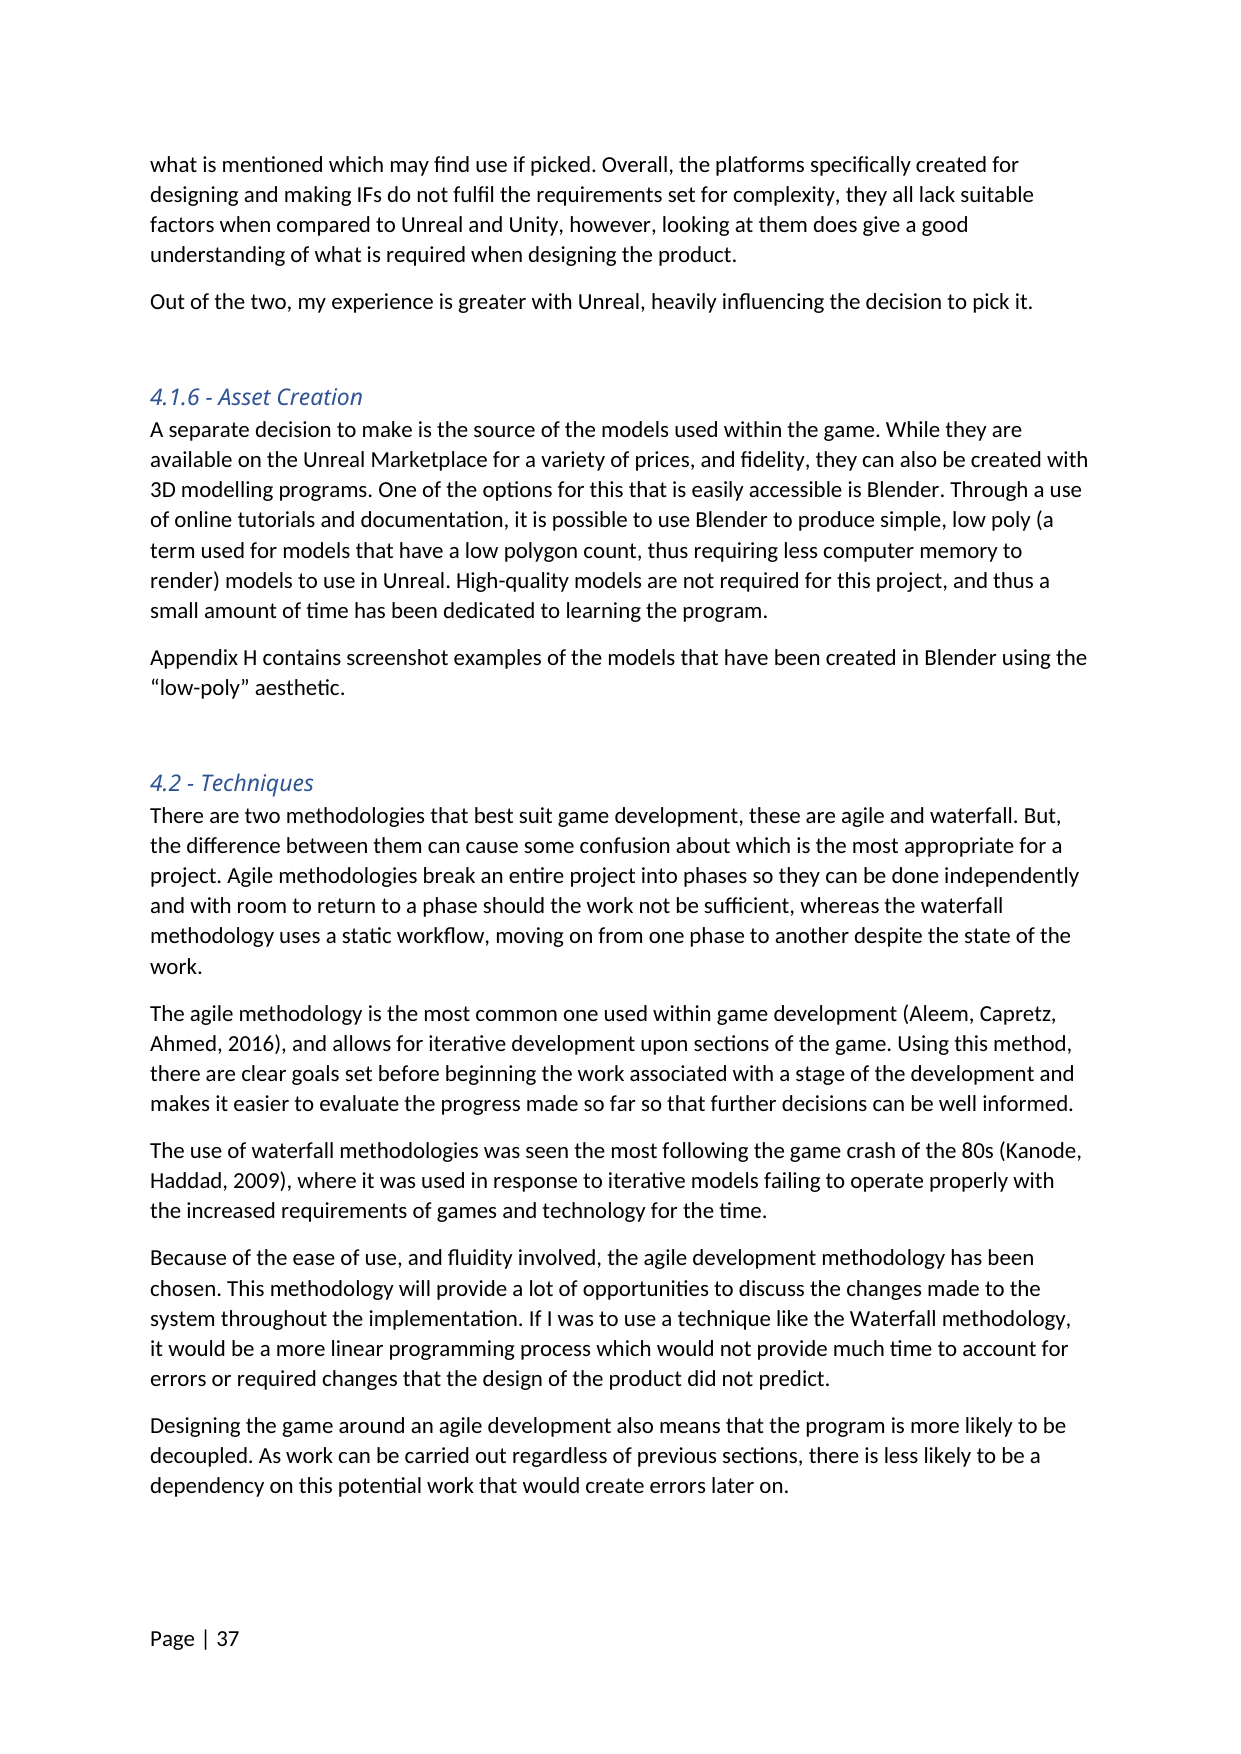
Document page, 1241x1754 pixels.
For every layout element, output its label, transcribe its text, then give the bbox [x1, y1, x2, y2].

text The use of waterfall methodologies was seen the most following the game crash of the 80s (Kanode, Haddad, 2009), where it was used in response to iterative models failing to operate properly with the increased requirements of games and technology for the time. [150, 1136, 1090, 1225]
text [150, 150, 1090, 269]
text Appendix H contains screenshot examples of the models that have been created in Blender using the “low-poly” aesthetic. [150, 643, 1090, 701]
text There are two methodologies that best suit game development, these are agile and waterfall. But, the difference between them can cause some confusion about which is the most appropriate for a project. Agile methodologies break an entire project into phases so they can be done independently and with room to return to a phase should the work not be sufficient, whereas the waterfall methodology uses a static workflow, moving on from one phase to another despite the state of the work. [150, 801, 1090, 980]
text Designing the game around an agile development also means that the program is more likely to be decoupled. As work can be carried out regardless of previous sections, there is less likely to be a dependency on this potential work that would create errors later on. [150, 1411, 1090, 1500]
text Out of the two, my experience is greater with Unreal, heavily influencing the decision to pick it. [150, 287, 1090, 316]
subtitle 4.1.6 - Asset Creation [150, 381, 1090, 412]
subtitle 4.2 - Techniques [150, 767, 1090, 798]
text Because of the ease of use, and fluidity involved, the agile development methodology has been chosen. This methodology will provide a lot of opportunities to discuss the changes made to the system throughout the implementation. If I was to use a technique like the Waterfall methodology, it would be a more linear programming process which would not provide much time to account for errors or required changes that the design of the product did not predict. [150, 1243, 1090, 1392]
text The agile methodology is the most common one used within game development (Aleem, Capretz, Ahmed, 2016), and allows for iterative development upon sections of the game. Using this method, there are clear goals set before beginning the work associated with a stage of the development and makes it easier to evaluate the progress made so far so that further decisions can be well informed. [150, 999, 1090, 1117]
text A separate decision to make is the source of the models used within the game. While they are available on the Unreal Marketplace for a variety of prices, and fidelity, they can also be created with 3D modelling programs. One of the options for this that is easily accessible is Blender. Through a use of online tutorials and documentation, it is possible to use Blender to produce simple, low poly (a term used for models that have a low polygon count, thus requiring less computer memory to render) models to use in Unreal. High-quality models are not required for this project, and thus a small amount of time has been dedicated to learning the program. [150, 415, 1090, 624]
